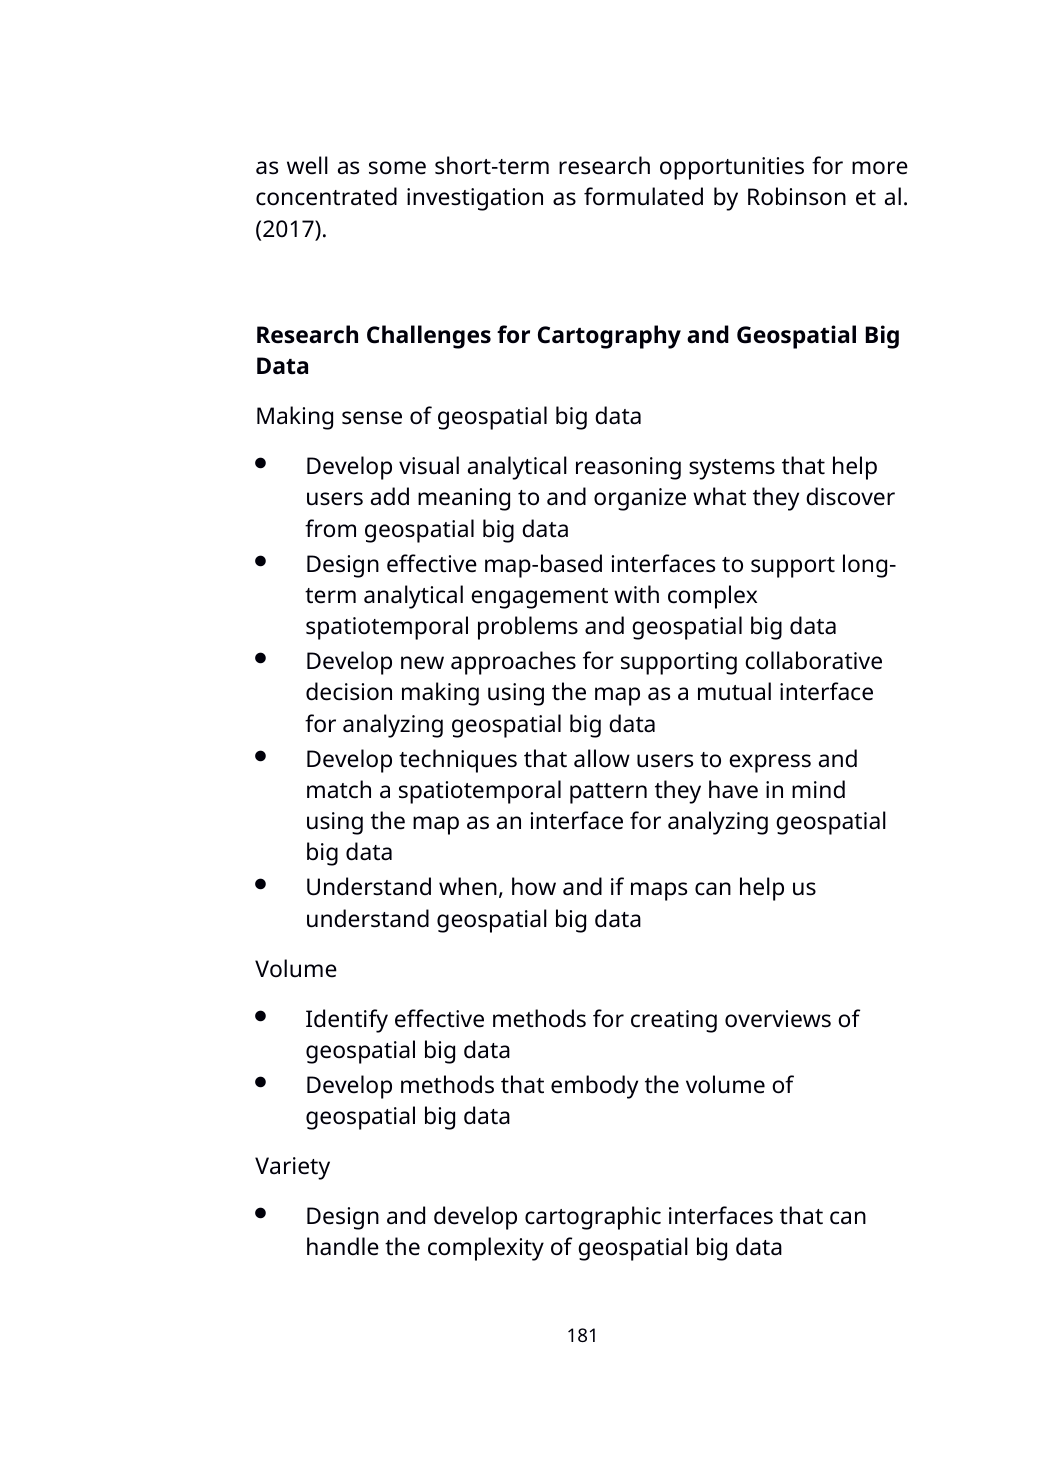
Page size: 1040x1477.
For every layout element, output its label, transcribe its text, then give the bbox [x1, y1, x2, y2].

list Design and develop cartographic interfaces that can handle the complexity of geospatial big data [255, 1200, 910, 1262]
list Understand when, how and if maps can help us understand geospatial big data [255, 871, 910, 934]
list Develop methods that embody the volume of geospatial big data [255, 1069, 910, 1131]
list Identify effective methods for creating overviews of geospatial big data [255, 1002, 910, 1065]
text Volume [255, 952, 910, 984]
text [255, 150, 910, 244]
list Design effective map-based interfaces to support long-term analytical engagement with complex spatiotemporal problems and geospatial big data [255, 547, 910, 641]
list Develop visual analytical reasoning systems that help users add meaning to and organize what they discover from geospatial big data [255, 450, 910, 544]
text Variety [255, 1150, 910, 1181]
text Making sense of geospatial big data [255, 400, 910, 431]
subtitle Research Challenges for Cartography and Geospatial Big Data [255, 319, 910, 381]
list Develop new approaches for supporting collaborative decision making using the map as a mutual interface for analyzing geospatial big data [255, 645, 910, 739]
list Develop techniques that allow users to express and match a spatiotemporal pattern they have in mind using the map as an interface for analyzing geospatial big data [255, 742, 910, 867]
